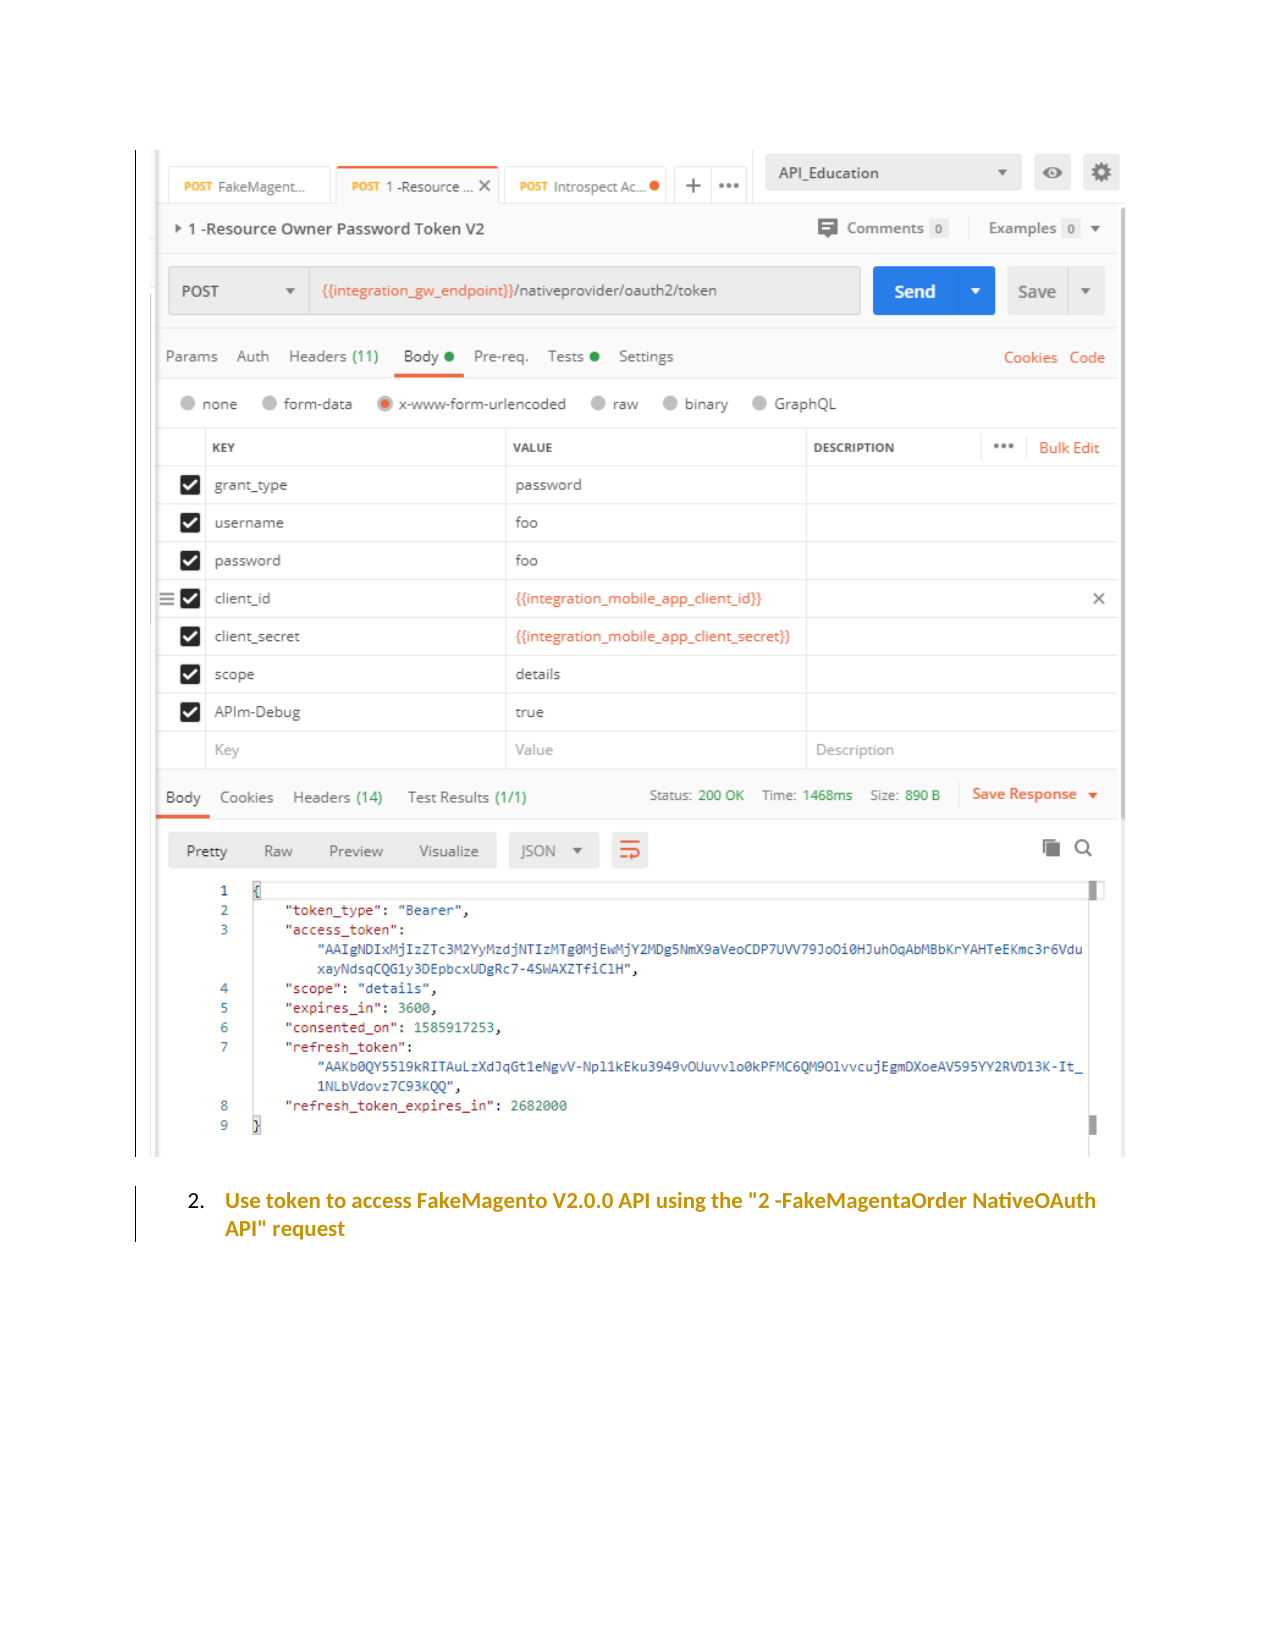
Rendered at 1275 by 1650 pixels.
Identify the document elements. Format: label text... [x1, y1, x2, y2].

list Use token to access FakeMagento V2.0.0 API using the "2 -FakeMagentaOrder NativeOAuth API" request [187, 1186, 1125, 1242]
picture [150, 150, 1125, 1157]
